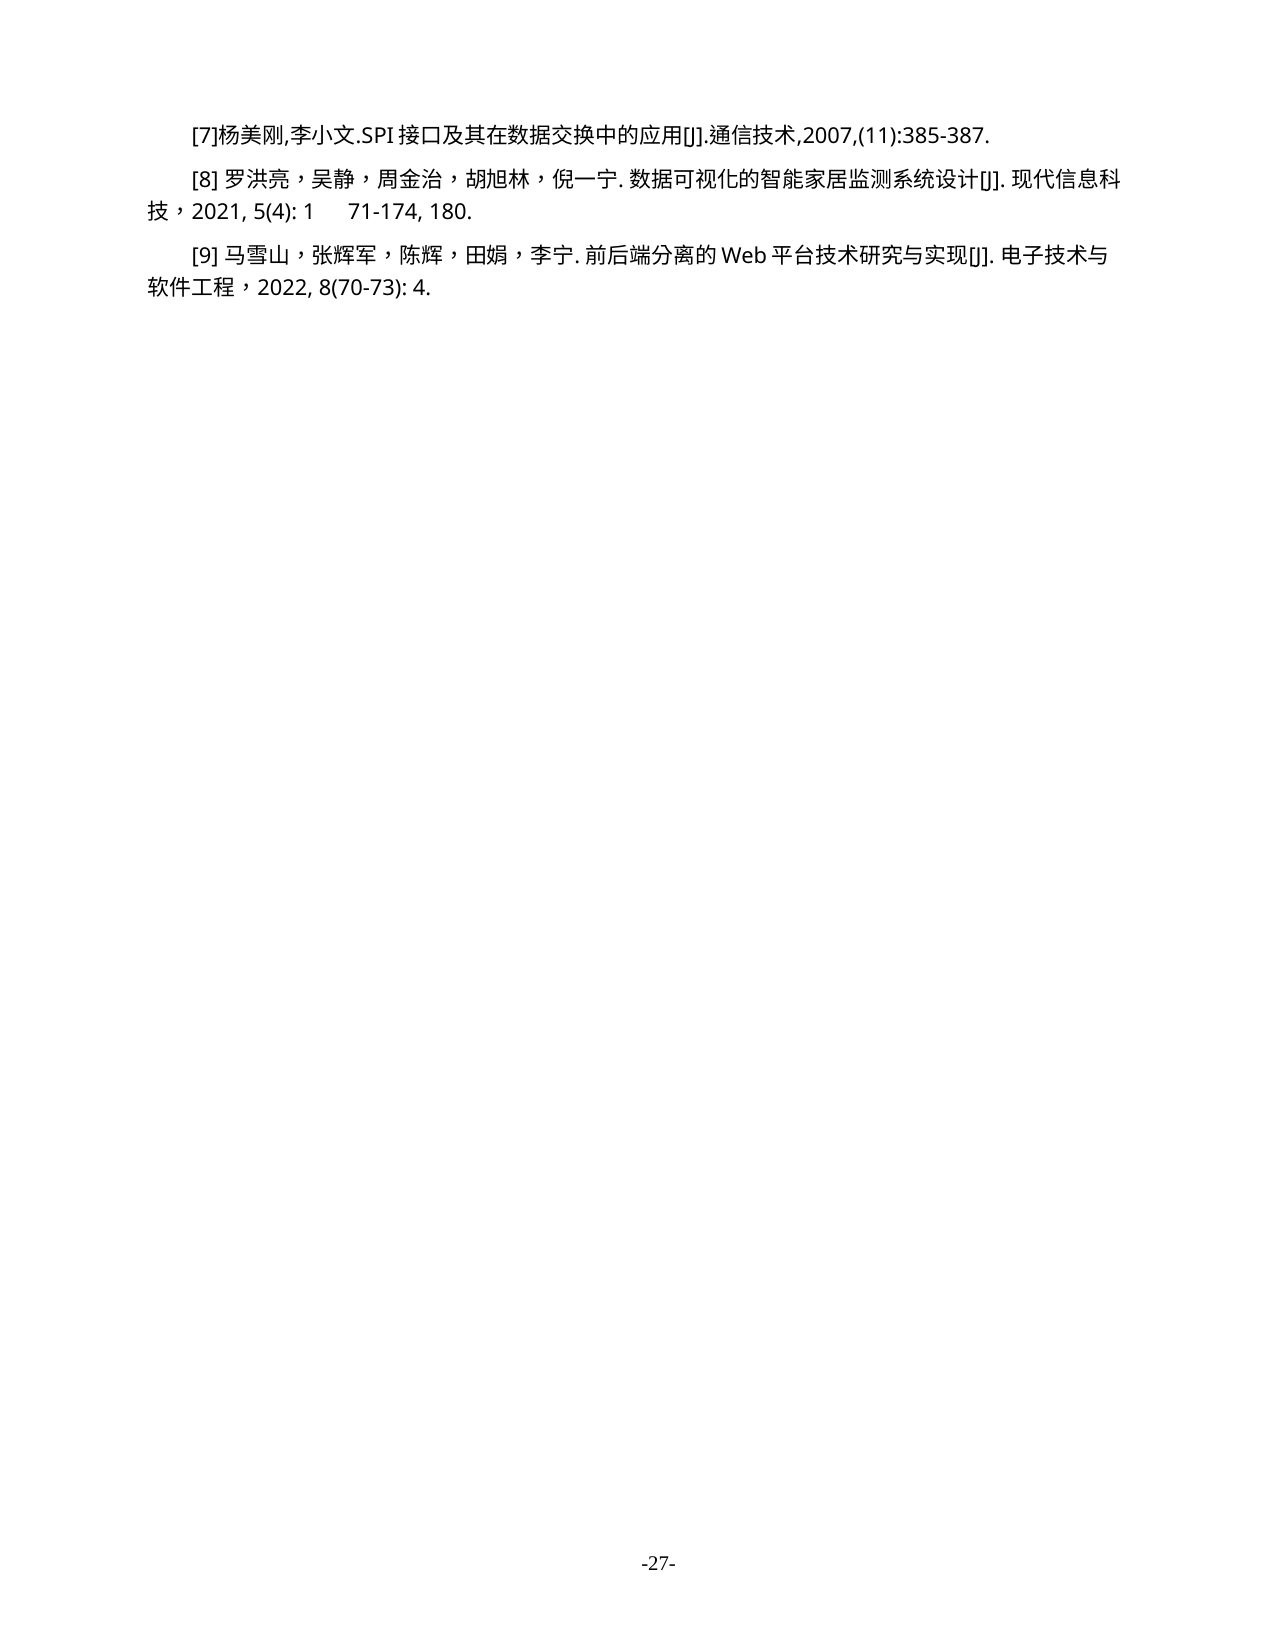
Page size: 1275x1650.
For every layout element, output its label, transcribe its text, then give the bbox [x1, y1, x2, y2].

text [8] 罗洪亮，吴静，周金治，胡旭林，倪一宁. 数据可视化的智能家居监测系统设计[J]. 现代信息科技，2021, 5(4): 1 71-174, 180. [148, 162, 1127, 226]
text [7]杨美刚,李小文.SPI接口及其在数据交换中的应用[J].通信技术,2007,(11):385-387. [148, 118, 1127, 150]
text [9] 马雪山，张辉军，陈辉，田娟，李宁. 前后端分离的Web平台技术研究与实现[J]. 电子技术与软件工程，2022, 8(70-73): 4. [148, 238, 1127, 302]
